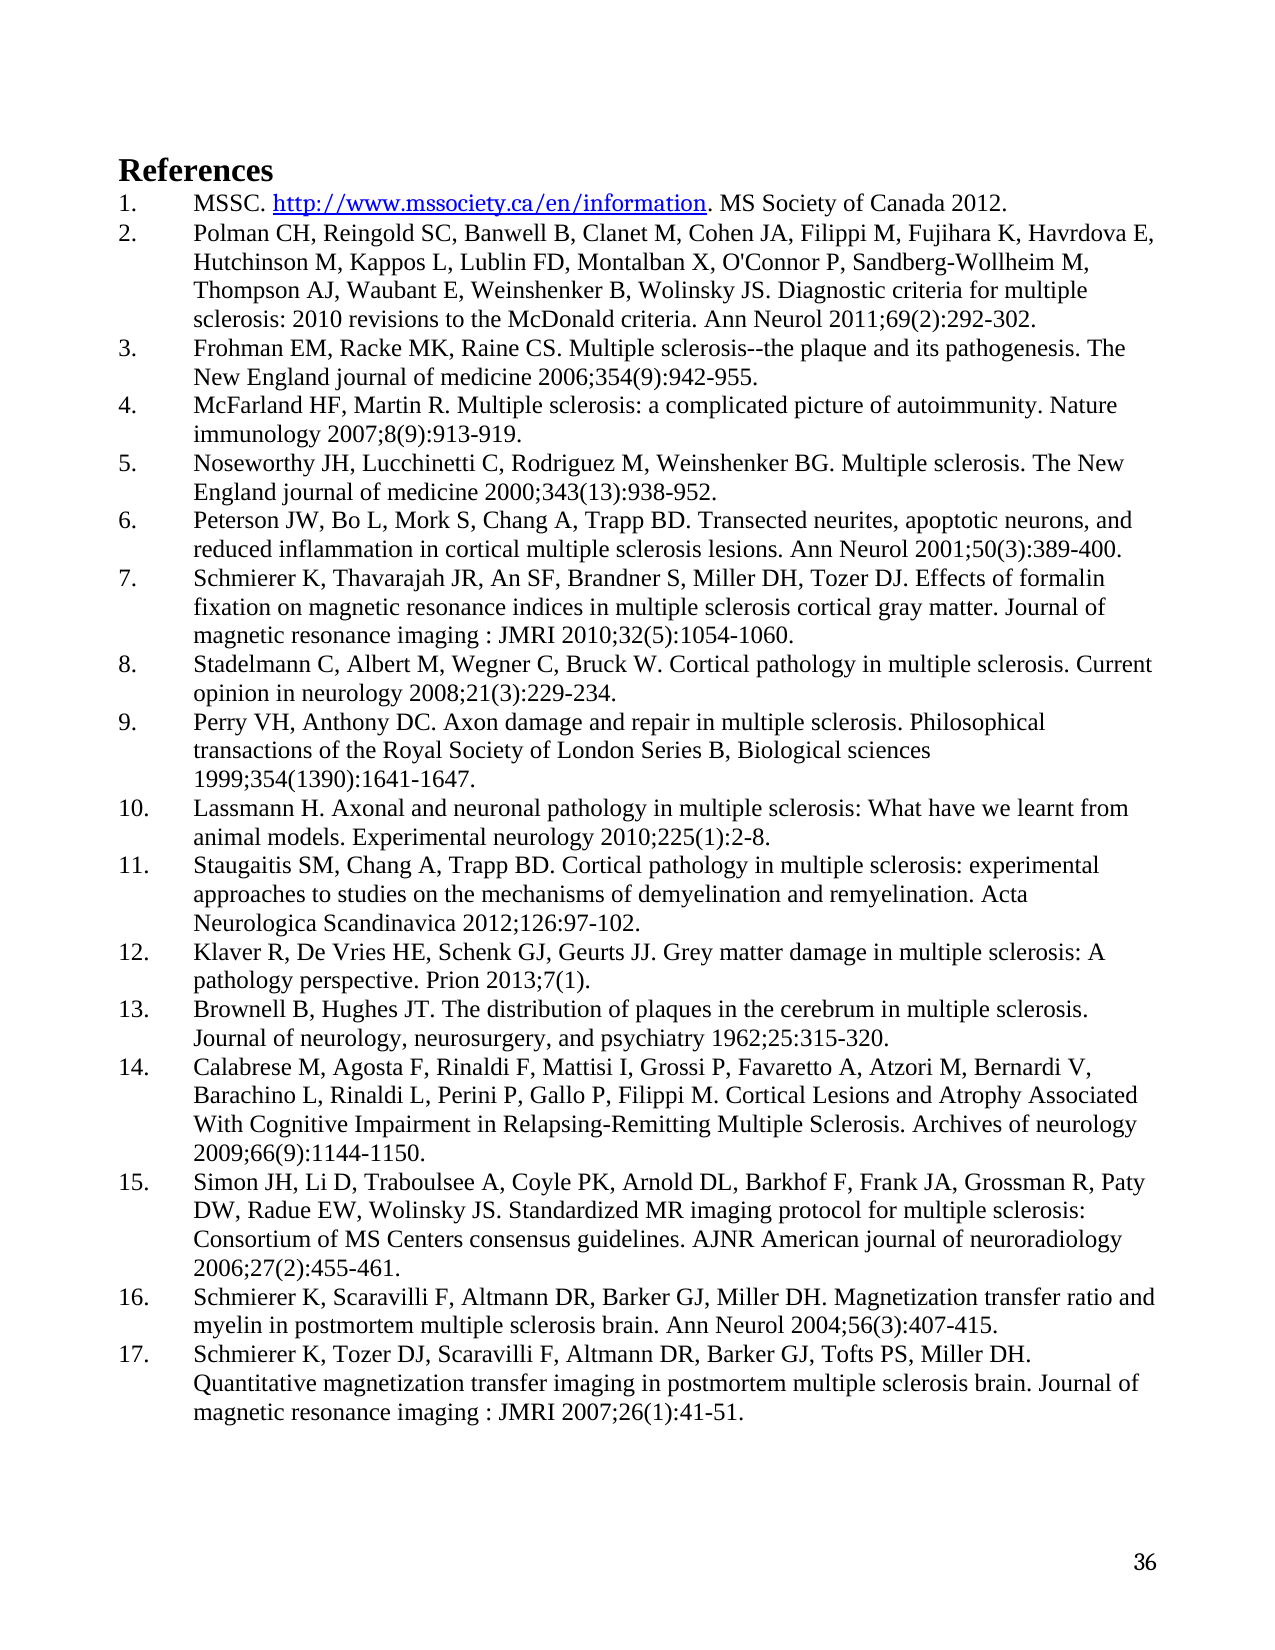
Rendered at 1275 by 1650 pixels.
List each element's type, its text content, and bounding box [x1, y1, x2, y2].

text 6. Peterson JW, Bo L, Mork S, Chang A, Trapp BD. Transected neurites, apoptotic neurons, and reduced inflammation in cortical multiple sclerosis lesions. Ann Neurol 2001;50(3):389-400. [118, 505, 1157, 563]
text 13. Brownell B, Hughes JT. The distribution of plaques in the cerebrum in multiple sclerosis. Journal of neurology, neurosurgery, and psychiatry 1962;25:315-320. [118, 994, 1157, 1052]
text 12. Klaver R, De Vries HE, Schenk GJ, Geurts JJ. Grey matter damage in multiple sclerosis: A pathology perspective. Prion 2013;7(1). [118, 937, 1157, 994]
text 4. McFarland HF, Martin R. Multiple sclerosis: a complicated picture of autoimmunity. Nature immunology 2007;8(9):913-919. [118, 390, 1157, 448]
text 3. Frohman EM, Racke MK, Raine CS. Multiple sclerosis--the plaque and its pathogenesis. The New England journal of medicine 2006;354(9):942-955. [118, 333, 1157, 390]
text 7. Schmierer K, Thavarajah JR, An SF, Brandner S, Miller DH, Tozer DJ. Effects of formalin fixation on magnetic resonance indices in multiple sclerosis cortical gray matter. Journal of magnetic resonance imaging : JMRI 2010;32(5):1054-1060. [118, 563, 1157, 649]
text 1. MSSC. http://www.mssociety.ca/en/information. MS Society of Canada 2012. [118, 188, 1157, 218]
text 16. Schmierer K, Scaravilli F, Altmann DR, Barker GJ, Miller DH. Magnetization transfer ratio and myelin in postmortem multiple sclerosis brain. Ann Neurol 2004;56(3):407-415. [118, 1282, 1157, 1339]
text 8. Stadelmann C, Albert M, Wegner C, Bruck W. Cortical pathology in multiple sclerosis. Current opinion in neurology 2008;21(3):229-234. [118, 649, 1157, 707]
text 11. Staugaitis SM, Chang A, Trapp BD. Cortical pathology in multiple sclerosis: experimental approaches to studies on the mechanisms of demyelination and remyelination. Acta Neurologica Scandinavica 2012;126:97-102. [118, 850, 1157, 937]
text 2. Polman CH, Reingold SC, Banwell B, Clanet M, Cohen JA, Filippi M, Fujihara K, Havrdova E, Hutchinson M, Kappos L, Lublin FD, Montalban X, O'Connor P, Sandberg-Wollheim M, Thompson AJ, Waubant E, Weinshenker B, Wolinsky JS. Diagnostic criteria for multiple sclerosis: 2010 revisions to the McDonald criteria. Ann Neurol 2011;69(2):292-302. [118, 218, 1157, 333]
text 14. Calabrese M, Agosta F, Rinaldi F, Mattisi I, Grossi P, Favaretto A, Atzori M, Bernardi V, Barachino L, Rinaldi L, Perini P, Gallo P, Filippi M. Cortical Lesions and Atrophy Associated With Cognitive Impairment in Relapsing-Remitting Multiple Sclerosis. Archives of neurology 2009;66(9):1144-1150. [118, 1052, 1157, 1167]
text 15. Simon JH, Li D, Traboulsee A, Coyle PK, Arnold DL, Barkhof F, Frank JA, Grossman R, Paty DW, Radue EW, Wolinsky JS. Standardized MR imaging protocol for multiple sclerosis: Consortium of MS Centers consensus guidelines. AJNR American journal of neuroradiology 2006;27(2):455-461. [118, 1167, 1157, 1282]
text 5. Noseworthy JH, Lucchinetti C, Rodriguez M, Weinshenker BG. Multiple sclerosis. The New England journal of medicine 2000;343(13):938-952. [118, 448, 1157, 505]
text 10. Lassmann H. Axonal and neuronal pathology in multiple sclerosis: What have we learnt from animal models. Experimental neurology 2010;225(1):2-8. [118, 793, 1157, 850]
text References [118, 150, 1157, 188]
text 9. Perry VH, Anthony DC. Axon damage and repair in multiple sclerosis. Philosophical transactions of the Royal Society of London Series B, Biological sciences 1999;354(1390):1641-1647. [118, 707, 1157, 793]
text 17. Schmierer K, Tozer DJ, Scaravilli F, Altmann DR, Barker GJ, Tofts PS, Miller DH. Quantitative magnetization transfer imaging in postmortem multiple sclerosis brain. Journal of magnetic resonance imaging : JMRI 2007;26(1):41-51. [118, 1339, 1157, 1425]
